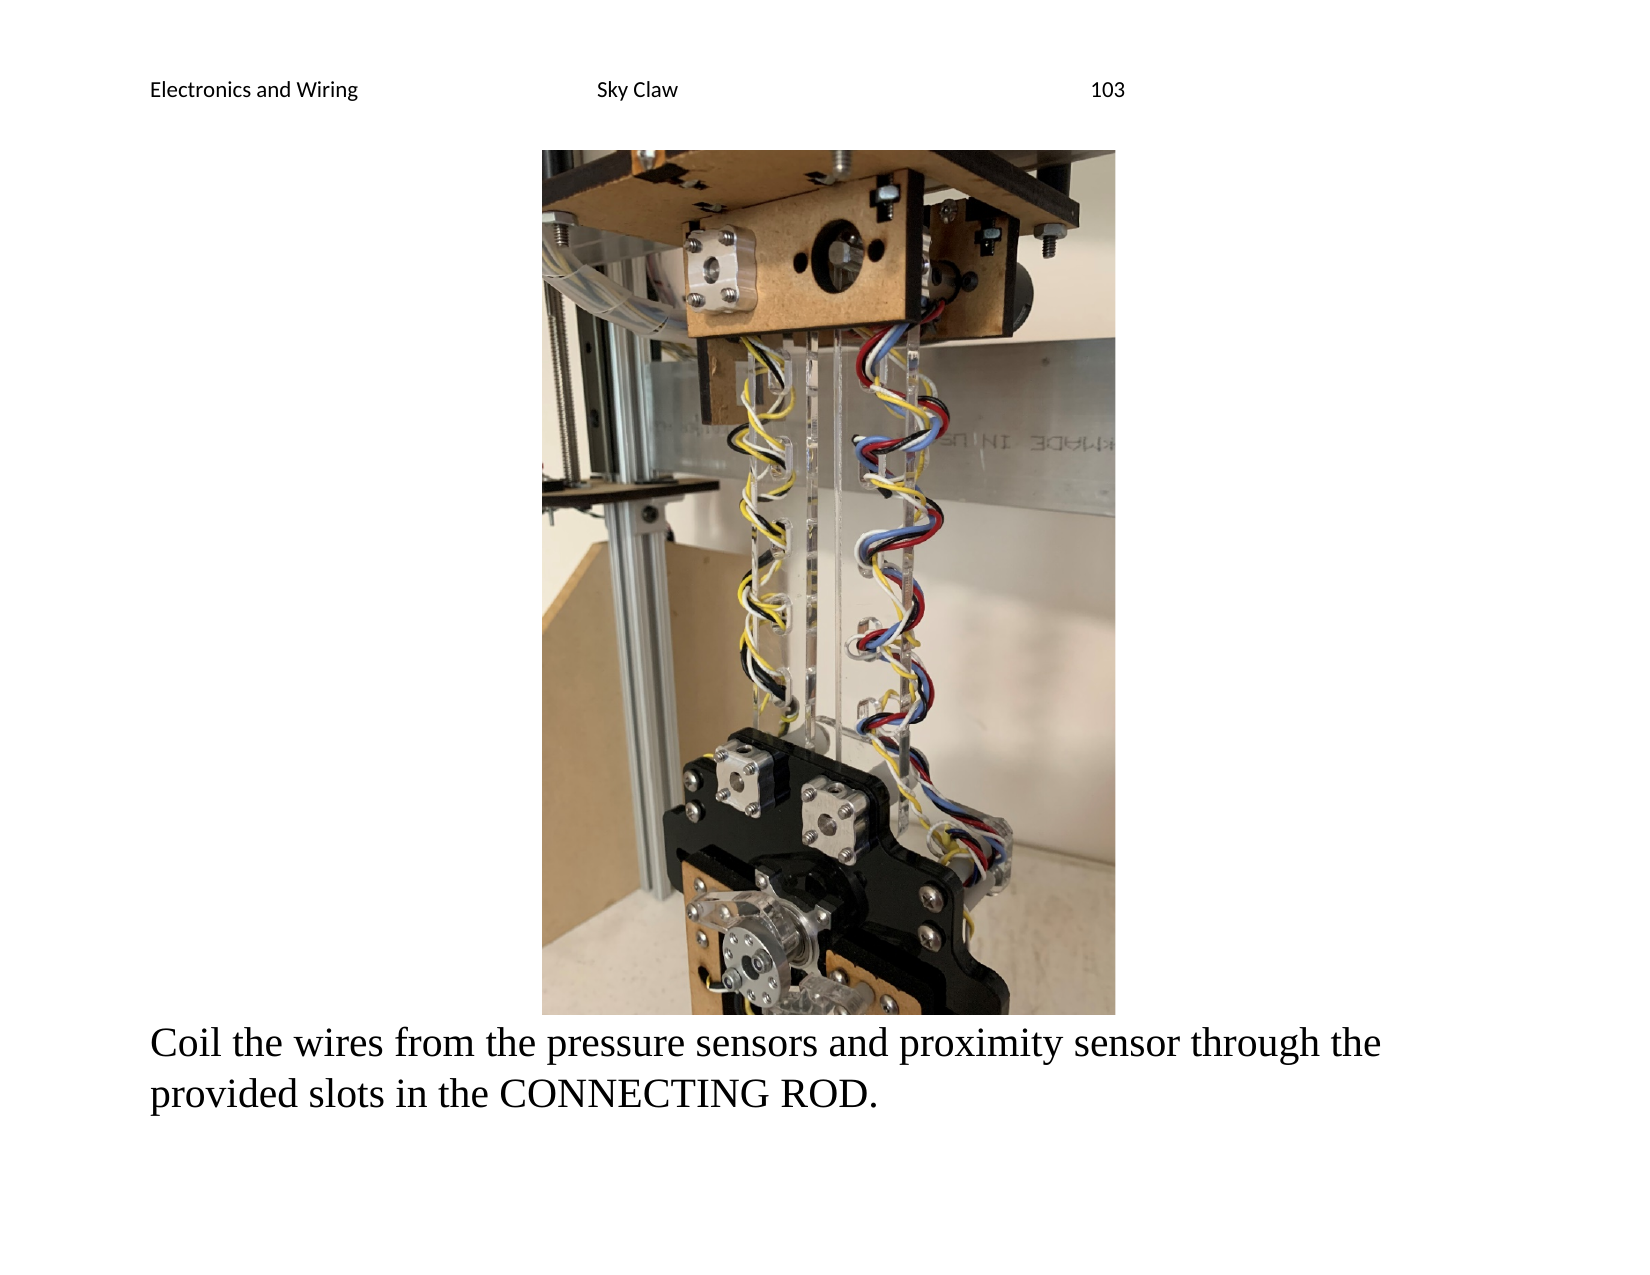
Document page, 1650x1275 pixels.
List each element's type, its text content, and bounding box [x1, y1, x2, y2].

picture [542, 151, 1116, 1015]
text Coil the wires from the pressure sensors and proximity sensor through the provided slots in the CONNECTING ROD. [150, 1017, 1500, 1117]
